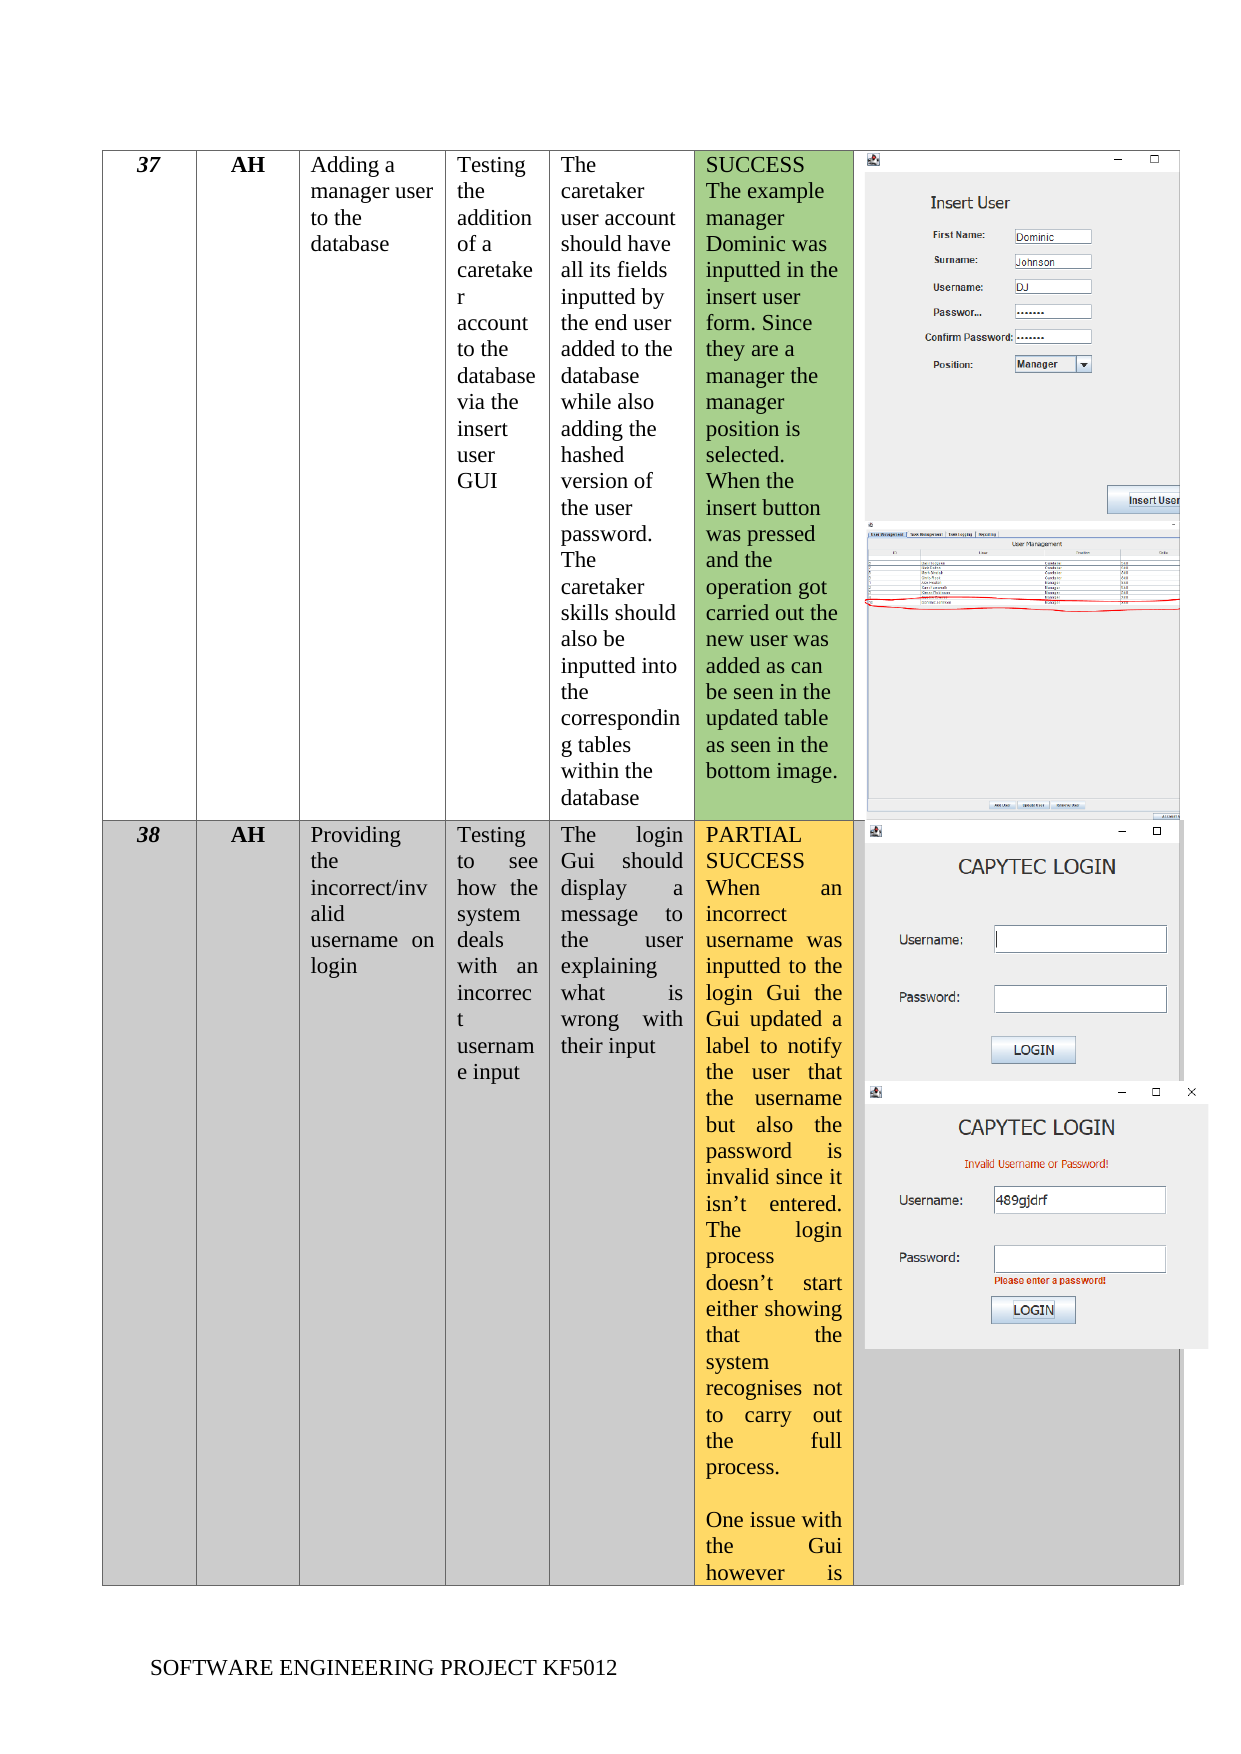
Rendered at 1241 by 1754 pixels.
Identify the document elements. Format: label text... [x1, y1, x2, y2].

table_cell [854, 151, 864, 820]
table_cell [550, 821, 694, 1585]
table_cell Testing the addition of a caretaker account to the database via the insert user GUI [446, 151, 549, 820]
table_cell 38 [103, 821, 196, 1585]
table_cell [695, 821, 853, 1585]
table_cell SUCCESS The example manager Dominic was inputted in the insert user form. Since they are a manager the manager position is selected. When the insert button was pressed and the operation got carried out the new user was added as can be seen in the updated table as seen in the bottom image. [695, 151, 853, 820]
table_cell [854, 821, 1179, 1585]
table_cell Adding a manager user to the database [300, 151, 445, 820]
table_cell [446, 821, 549, 1585]
table_cell 37 [103, 151, 196, 820]
table_cell The caretaker user account should have all its fields inputted by the end user added to the database while also adding the hashed version of the user password. The caretaker skills should also be inputted into the corresponding tables within the database [550, 151, 694, 820]
picture [864, 151, 1209, 1349]
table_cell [300, 821, 445, 1585]
table_cell AH [197, 151, 299, 820]
table_cell AH [197, 821, 299, 1585]
